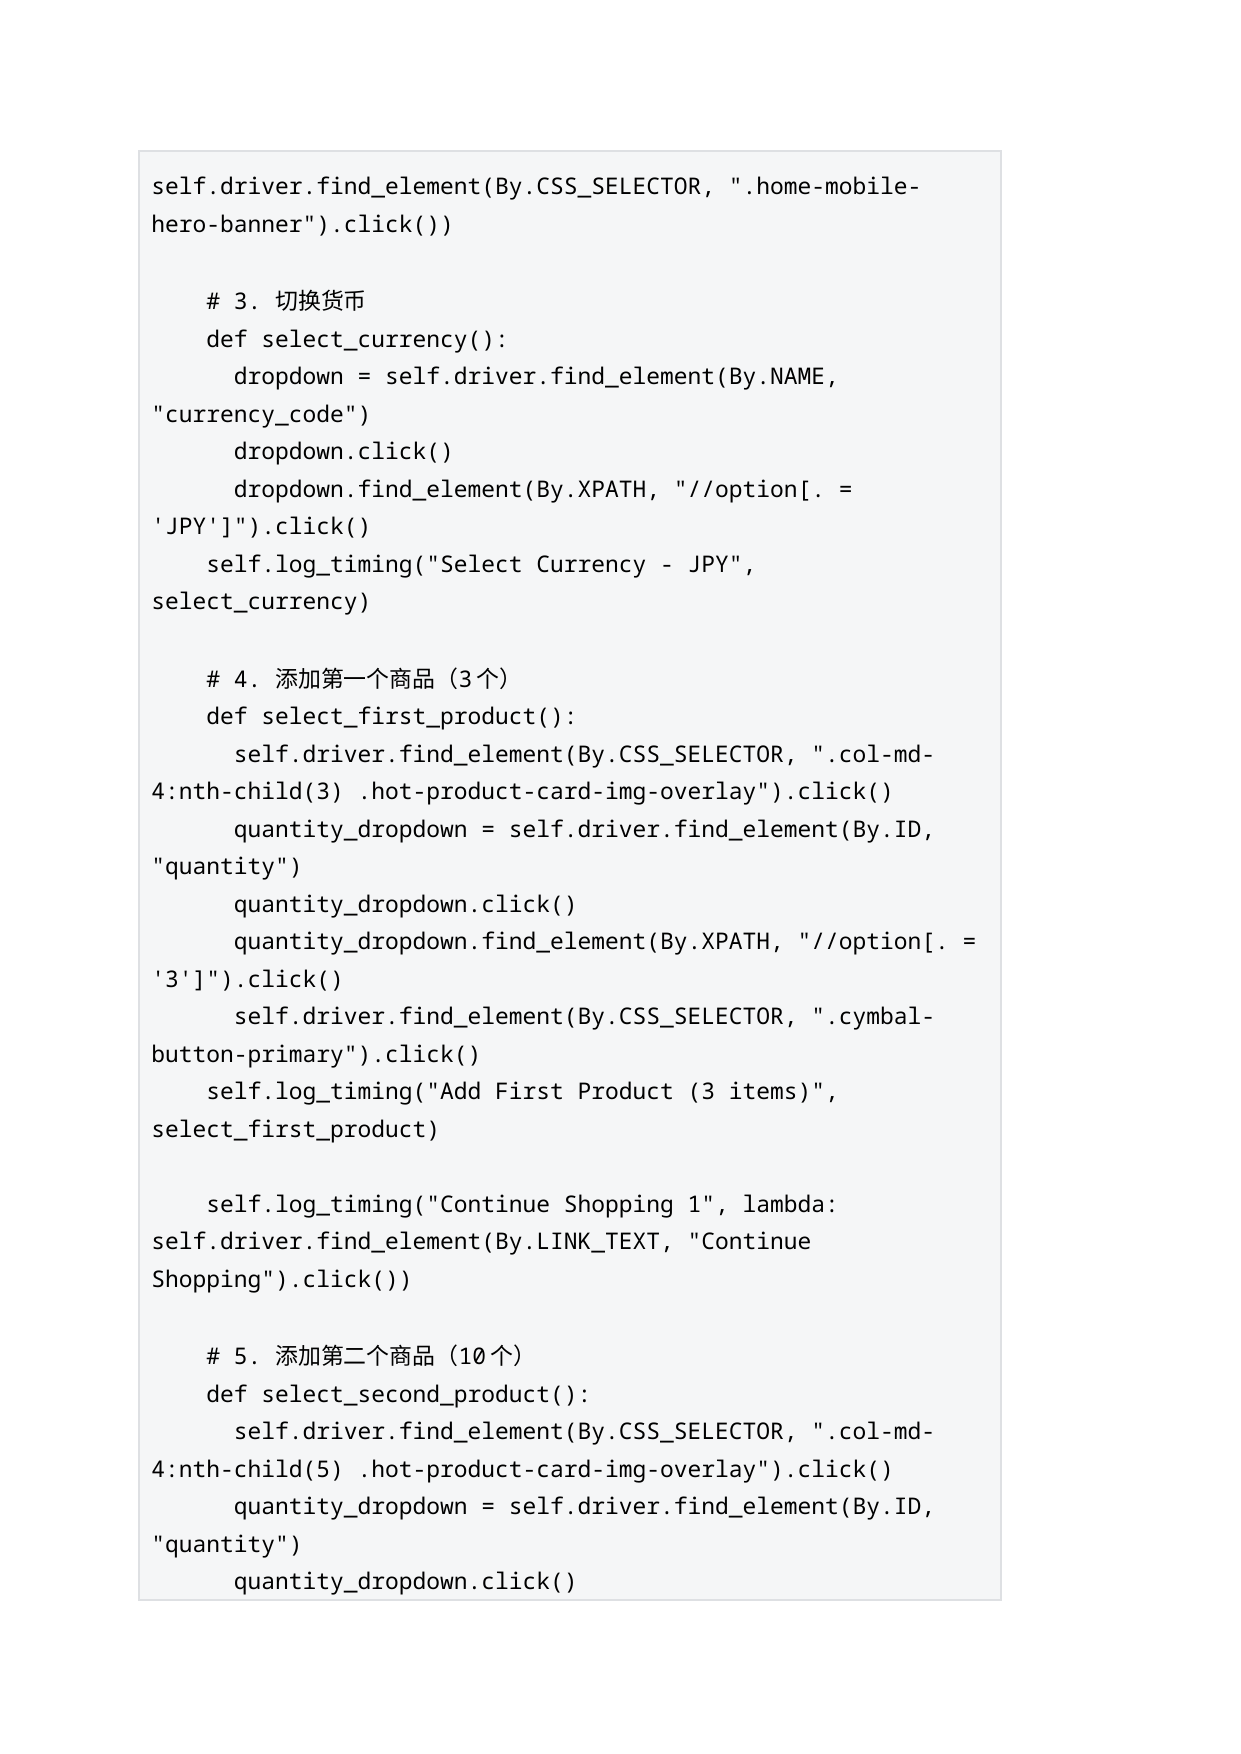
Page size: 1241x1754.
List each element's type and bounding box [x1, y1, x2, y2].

table_header [140, 152, 1000, 1599]
